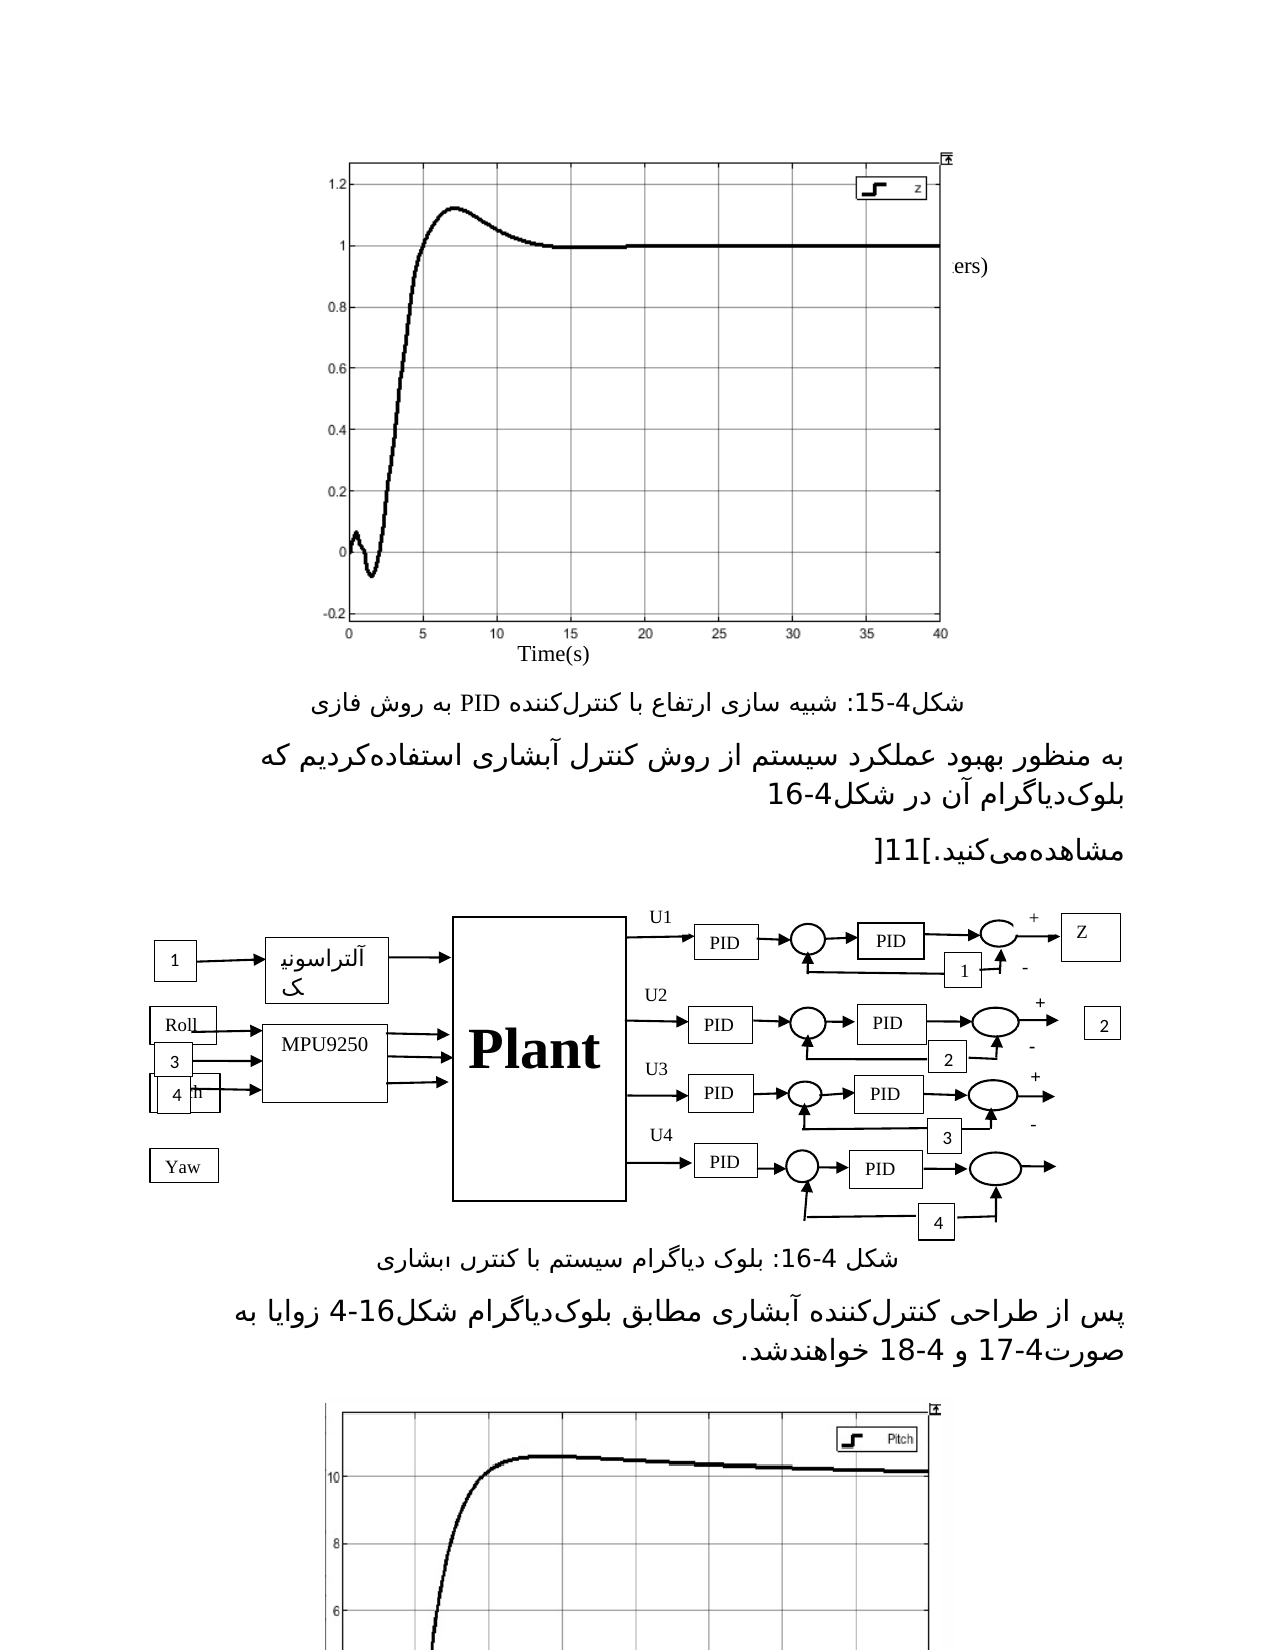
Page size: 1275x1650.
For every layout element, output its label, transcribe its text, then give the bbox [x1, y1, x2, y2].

text شکل4-15: شبیه سازی ارتفاع با کنترل‌کننده PID به روش فازی [150, 688, 1125, 717]
text مشاهده‌می‌کنید.]11[ [150, 833, 1125, 867]
text شکل 4-16: بلوک دیاگرام سیستم با کنترل آبشاری [150, 1244, 1125, 1273]
picture [321, 1397, 954, 1650]
picture [322, 151, 953, 646]
text به منظور بهبود عملکرد سیستم از روش کنترل آبشاری استفاده‌کردیم که بلوک‌دیاگرام آن در شکل4-16 [150, 738, 1125, 811]
text پس از طراحی کنترل‌کننده آبشاری مطابق بلوک‌دیاگرام شکل16-4 زوایا به صورت4-17 و 4-18 خواهند‌شد. [150, 1294, 1125, 1367]
